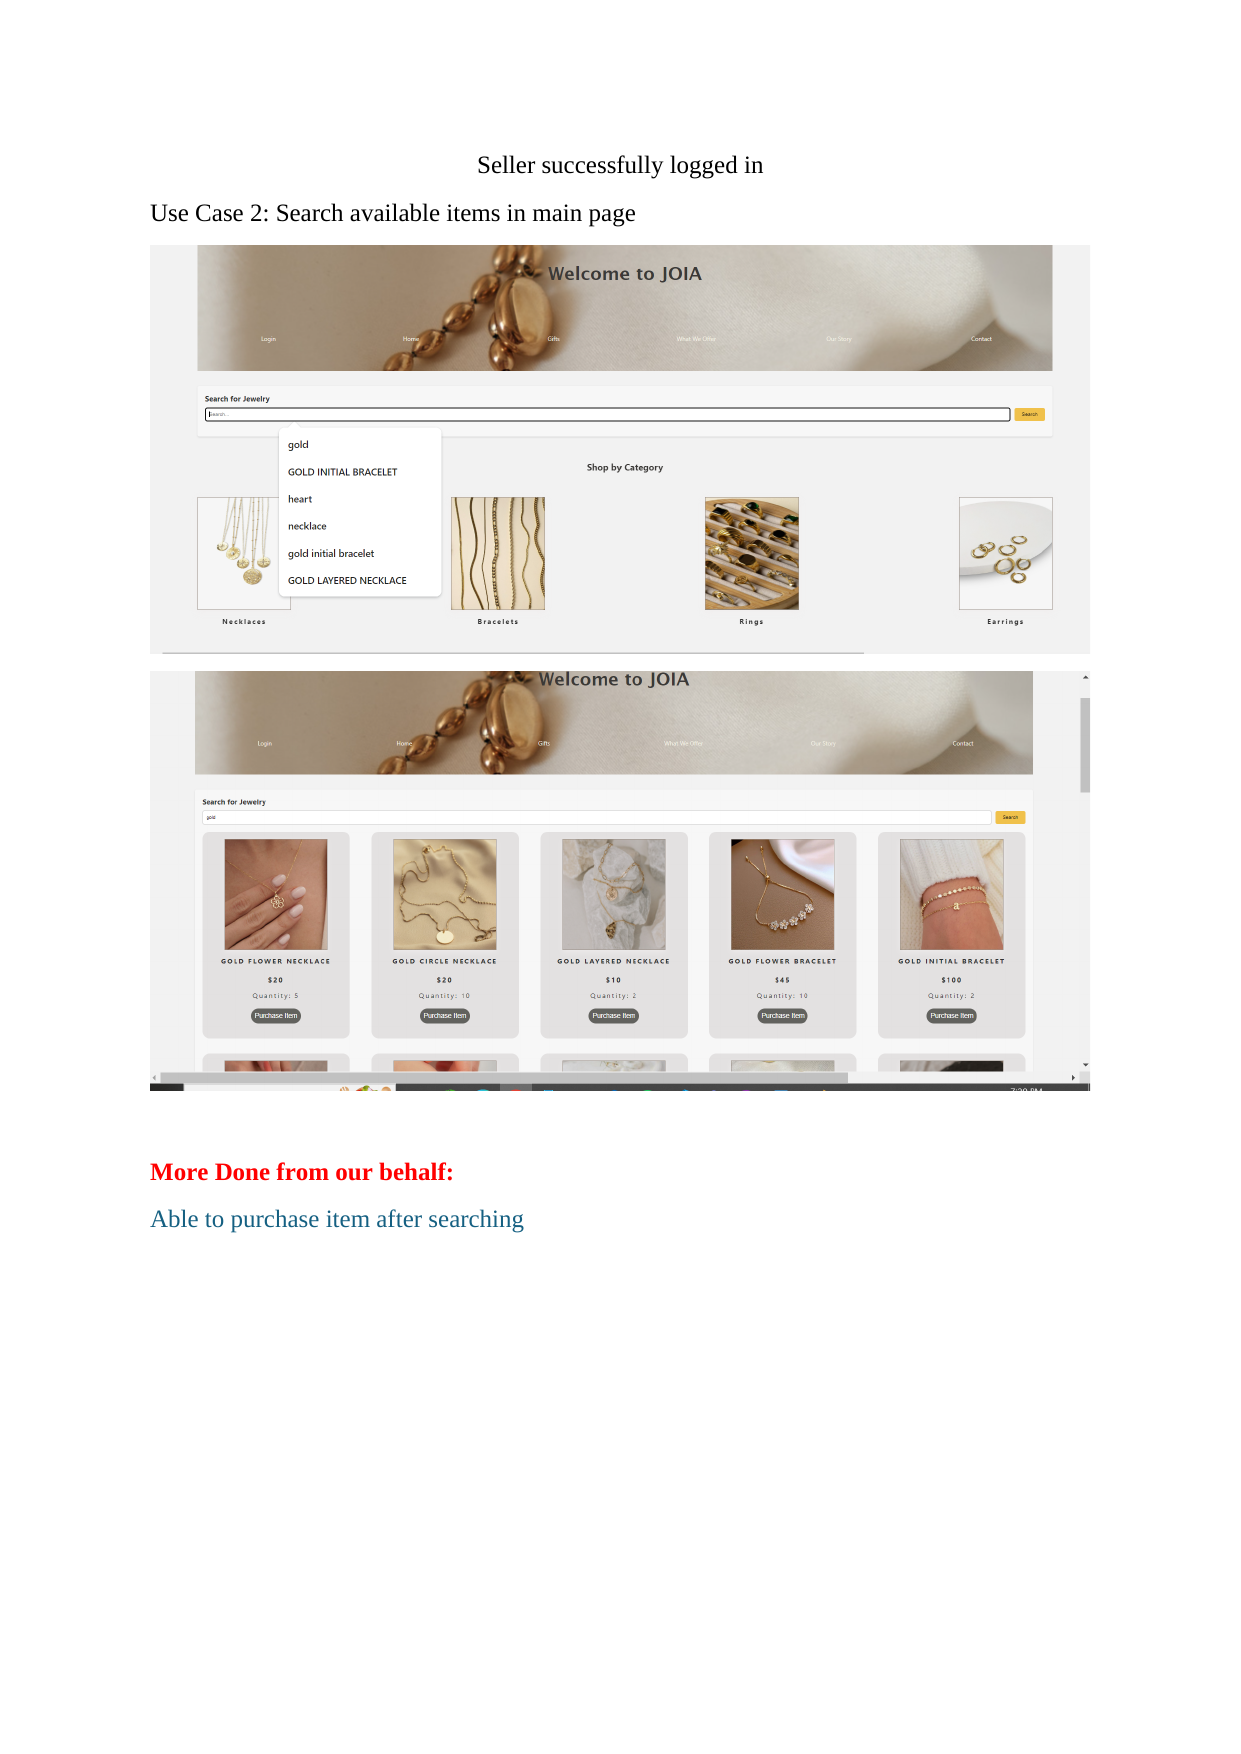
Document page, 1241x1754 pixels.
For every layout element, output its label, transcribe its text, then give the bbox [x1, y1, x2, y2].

picture [150, 671, 1091, 1091]
text Able to purchase item after searching [150, 1204, 1090, 1233]
text Seller successfully logged in [150, 150, 1090, 179]
text More Done from our behalf: [150, 1157, 1090, 1186]
picture [150, 245, 1091, 654]
text Use Case 2: Search available items in main page [150, 198, 1090, 226]
